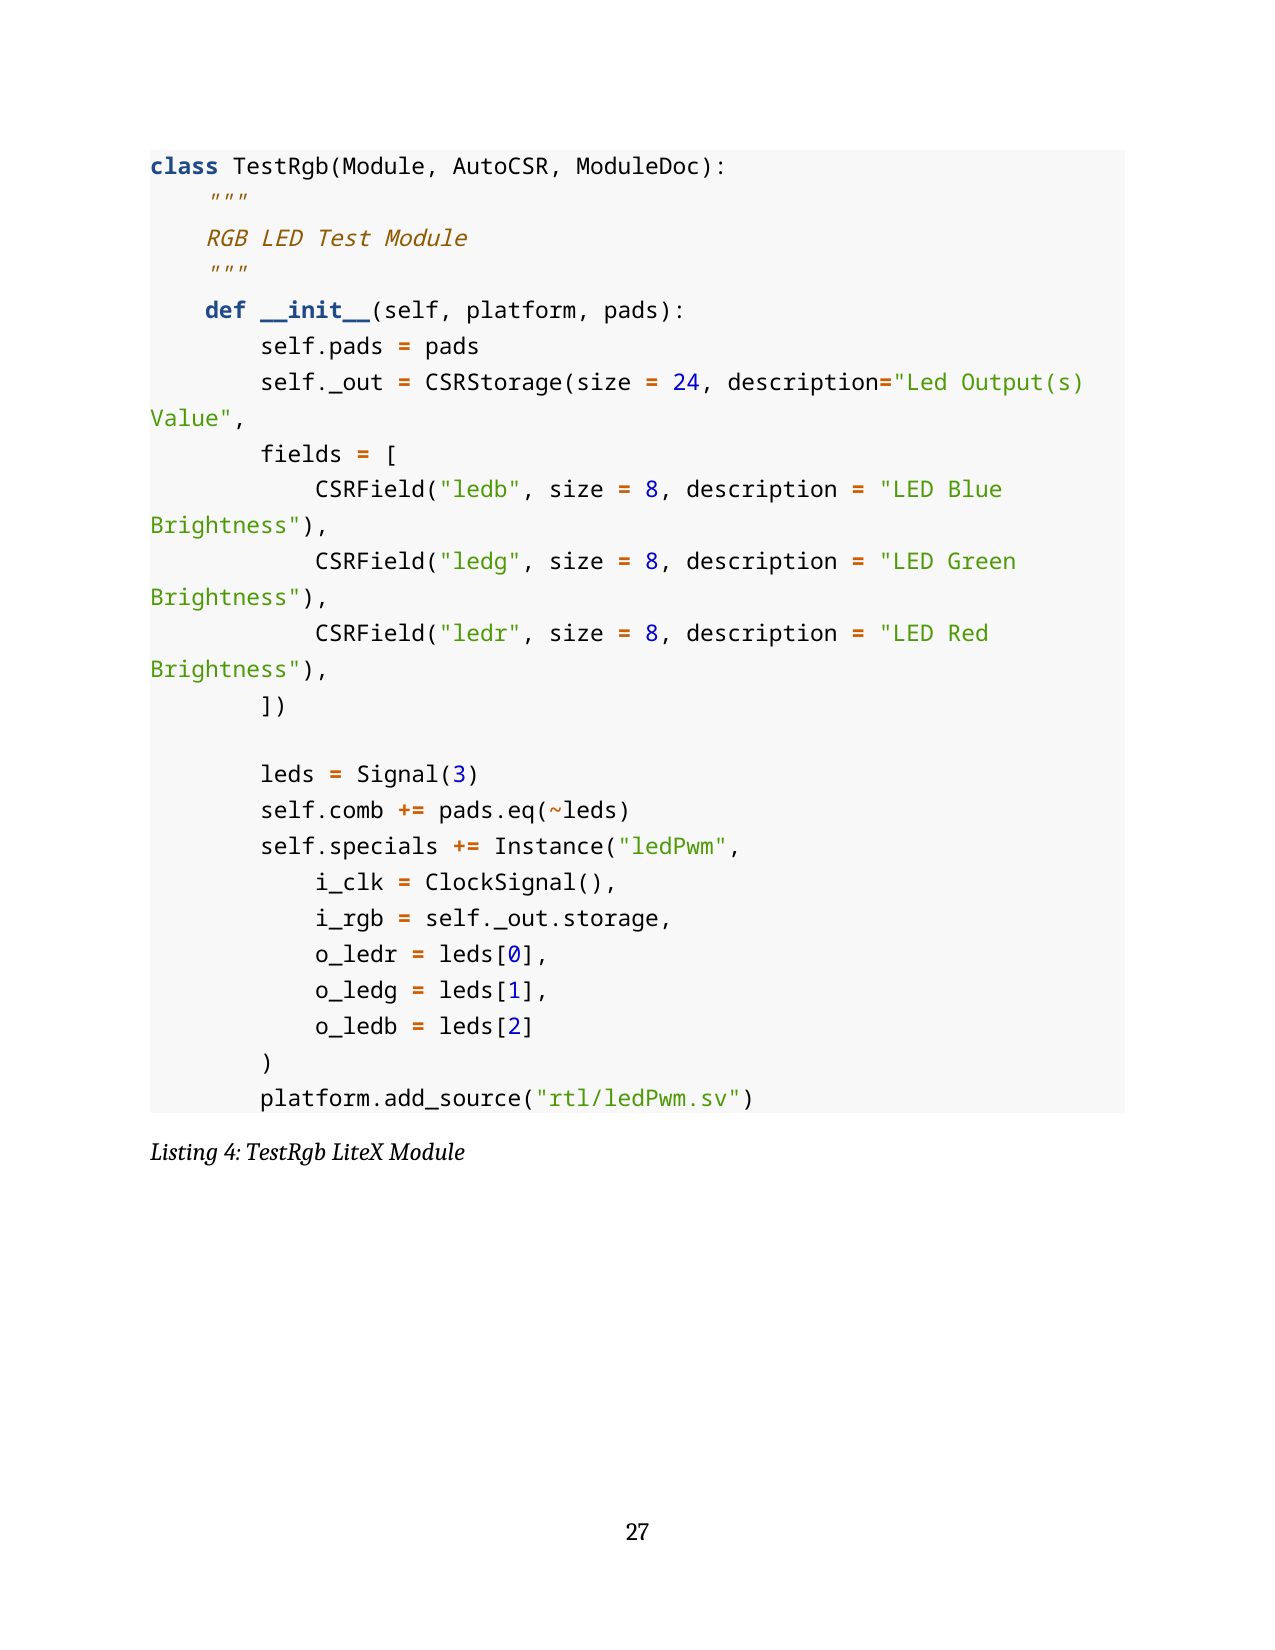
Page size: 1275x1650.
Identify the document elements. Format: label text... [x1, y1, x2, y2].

text class TestRgb(Module, AutoCSR, ModuleDoc): """ RGB LED Test Module """ def __init__(self, platform, pads): self.pads = pads self._out = CSRStorage(size = 24, description="Led Output(s) Value", fields = [ CSRField("ledb", size = 8, description = "LED Blue Brightness"), CSRField("ledg", size = 8, description = "LED Green Brightness"), CSRField("ledr", size = 8, description = "LED Red Brightness"), ]) leds = Signal(3) self.comb += pads.eq(~leds) self.specials += Instance("ledPwm", i_clk = ClockSignal(), i_rgb = self._out.storage, o_ledr = leds[0], o_ledg = leds[1], o_ledb = leds[2] ) platform.add_source("rtl/ledPwm.sv") [150, 150, 1125, 1113]
text Listing 4: TestRgb LiteX Module [150, 1138, 1125, 1167]
